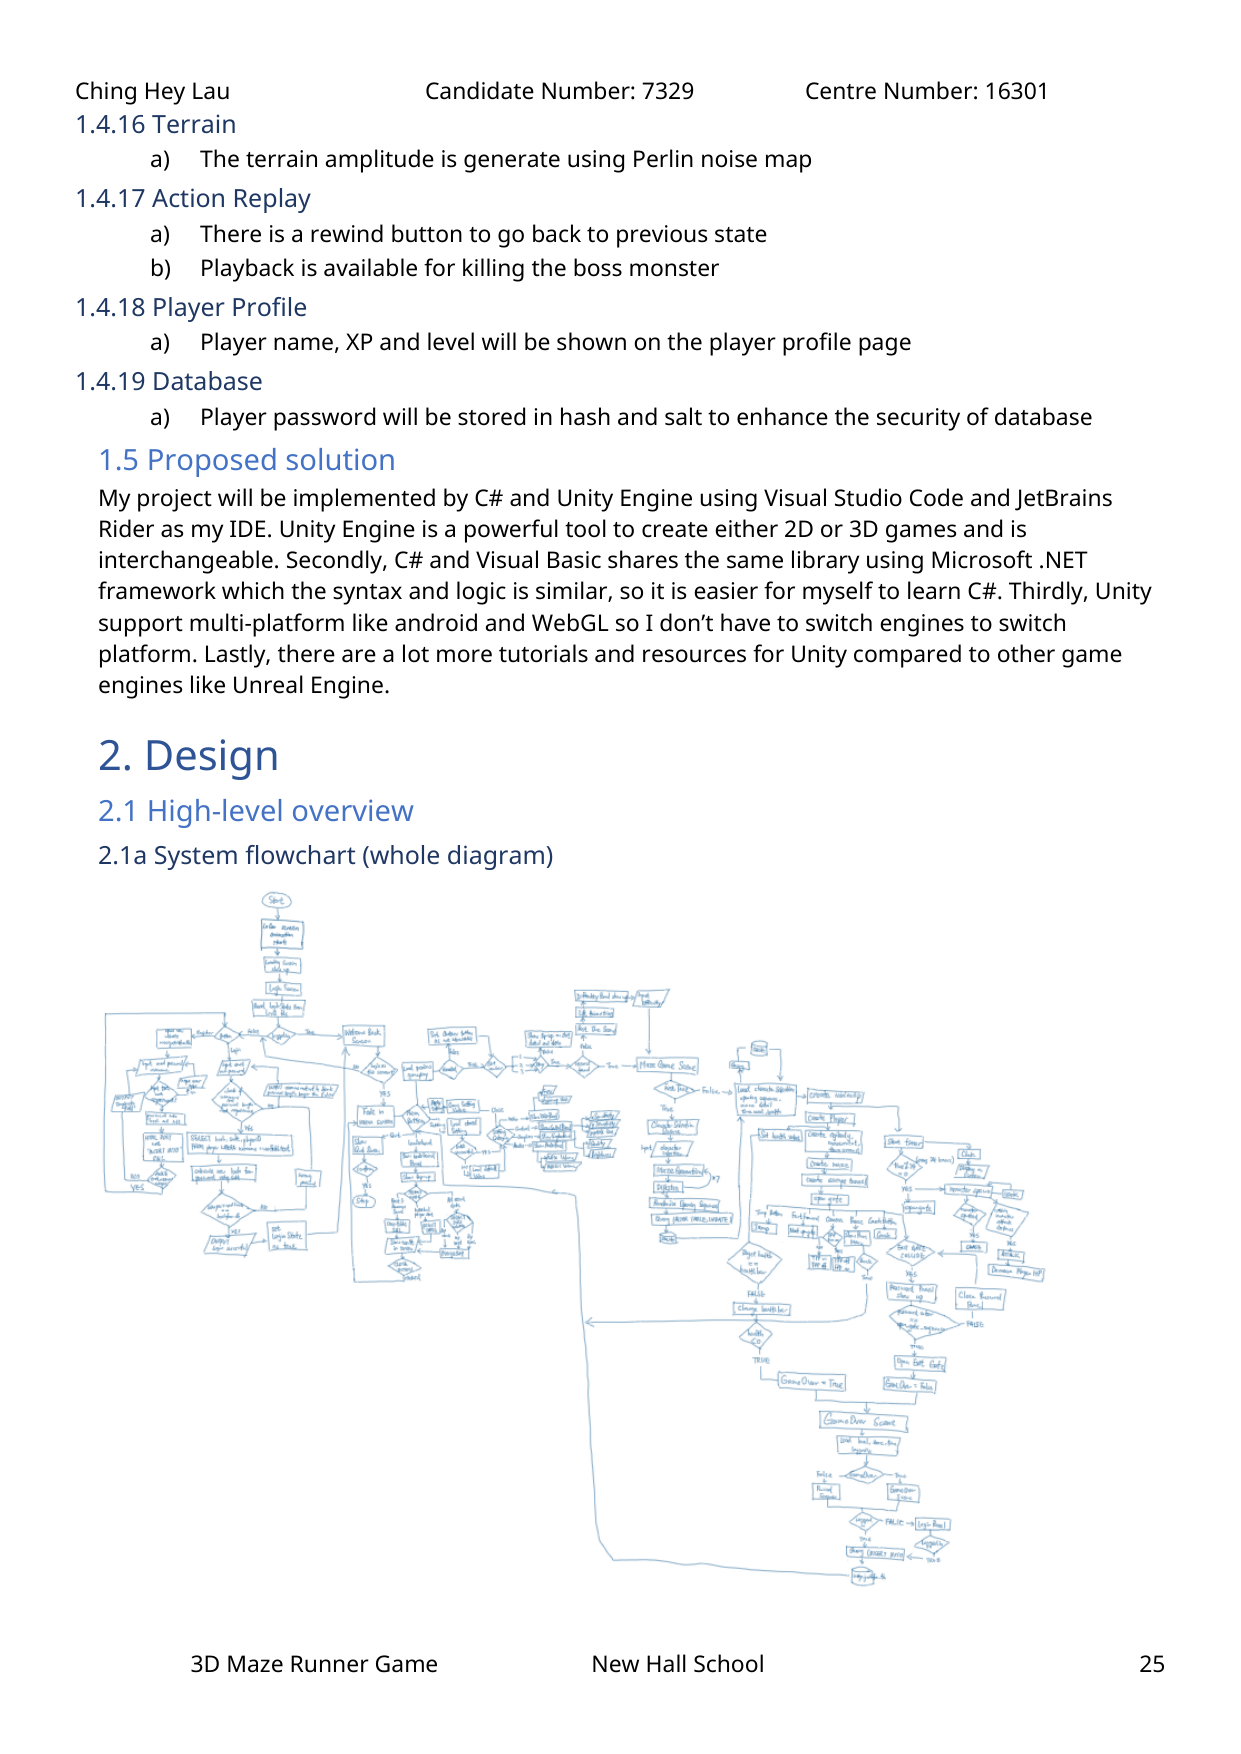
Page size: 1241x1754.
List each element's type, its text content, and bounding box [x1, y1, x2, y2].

list Player password will be stored in hash and salt to enhance the security of database [150, 401, 1165, 432]
subtitle 1.4.16 Terrain [75, 106, 1165, 140]
list Player name, XP and level will be shown on the player profile page [150, 326, 1165, 357]
subtitle 2.1 High-level overview [98, 791, 1165, 830]
list Playback is available for killing the boss monster [150, 251, 1165, 283]
subtitle 1.4.19 Database [75, 364, 1165, 398]
subtitle 2. Design [98, 725, 1165, 782]
list There is a rewind button to go back to previous state [150, 218, 1165, 249]
subtitle 1.4.17 Action Replay [75, 181, 1165, 215]
subtitle 1.4.18 Player Profile [75, 289, 1165, 323]
text My project will be implemented by C# and Unity Engine using Visual Studio Code and JetBrains Rider as my IDE. Unity Engine is a powerful tool to create either 2D or 3D games and is interchangeable. Secondly, C# and Visual Basic shares the same library using Microsoft .NET framework which the syntax and logic is similar, so it is easier for myself to learn C#. Thirdly, Unity support multi-platform like android and WebGL so I don’t have to switch engines to switch platform. Lastly, there are a lot more tutorials and resources for Unity compared to other game engines like Unreal Engine. [98, 482, 1165, 700]
picture [75, 874, 1050, 1589]
list The terrain amplitude is generate using Perlin noise map [150, 143, 1165, 174]
subtitle 1.5 Proposed solution [98, 439, 1165, 478]
subtitle 2.1a System flowchart (whole diagram) [98, 838, 1165, 872]
